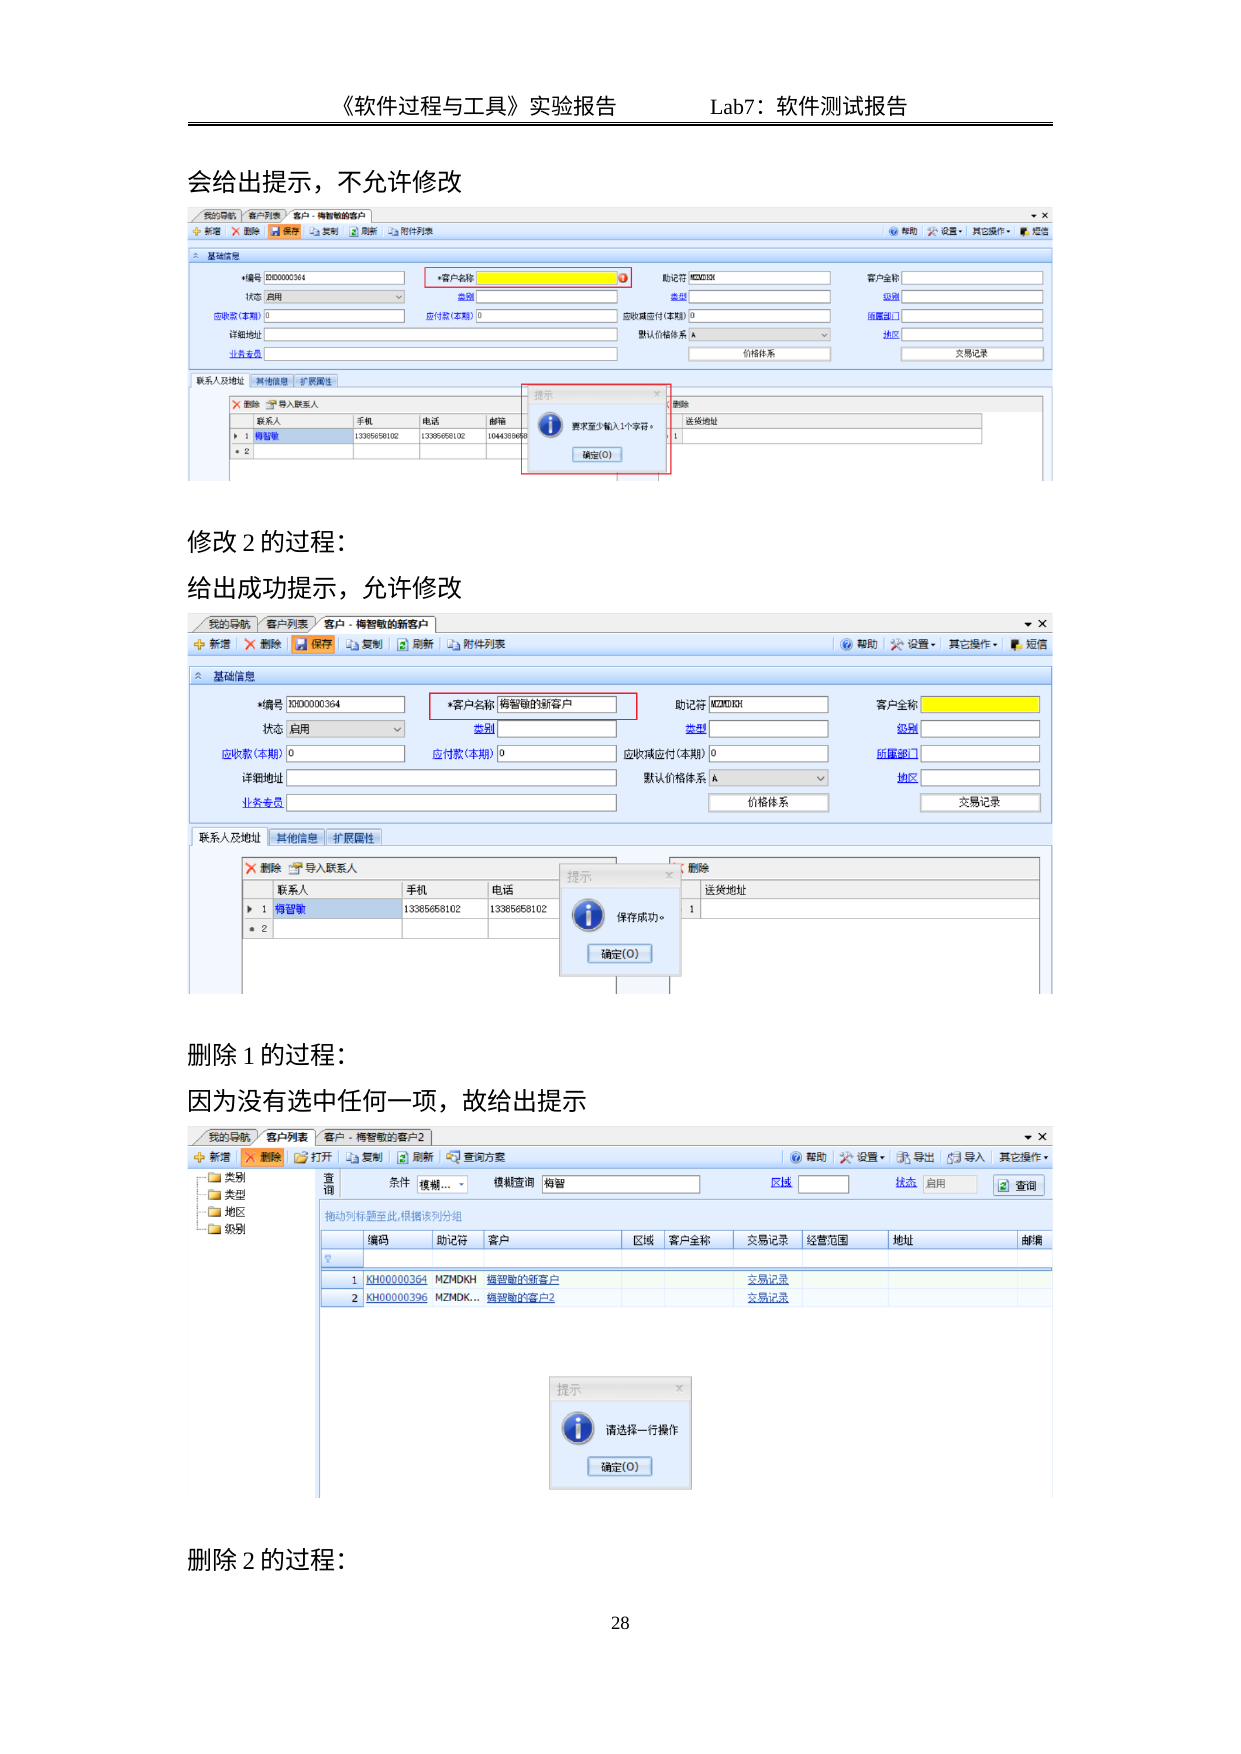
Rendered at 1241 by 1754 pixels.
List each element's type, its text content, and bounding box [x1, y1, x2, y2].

text 因为没有选中任何一项，故给出提示 [187, 1081, 1053, 1117]
text 删除2的过程： [187, 1540, 1053, 1576]
text 给出成功提示，允许修改 [187, 568, 1053, 604]
text 删除1的过程： [187, 1036, 1053, 1072]
picture [187, 613, 1053, 994]
picture [187, 207, 1053, 481]
text 修改2的过程： [187, 523, 1053, 559]
picture [187, 1126, 1053, 1498]
text 会给出提示，不允许修改 [187, 162, 1053, 198]
